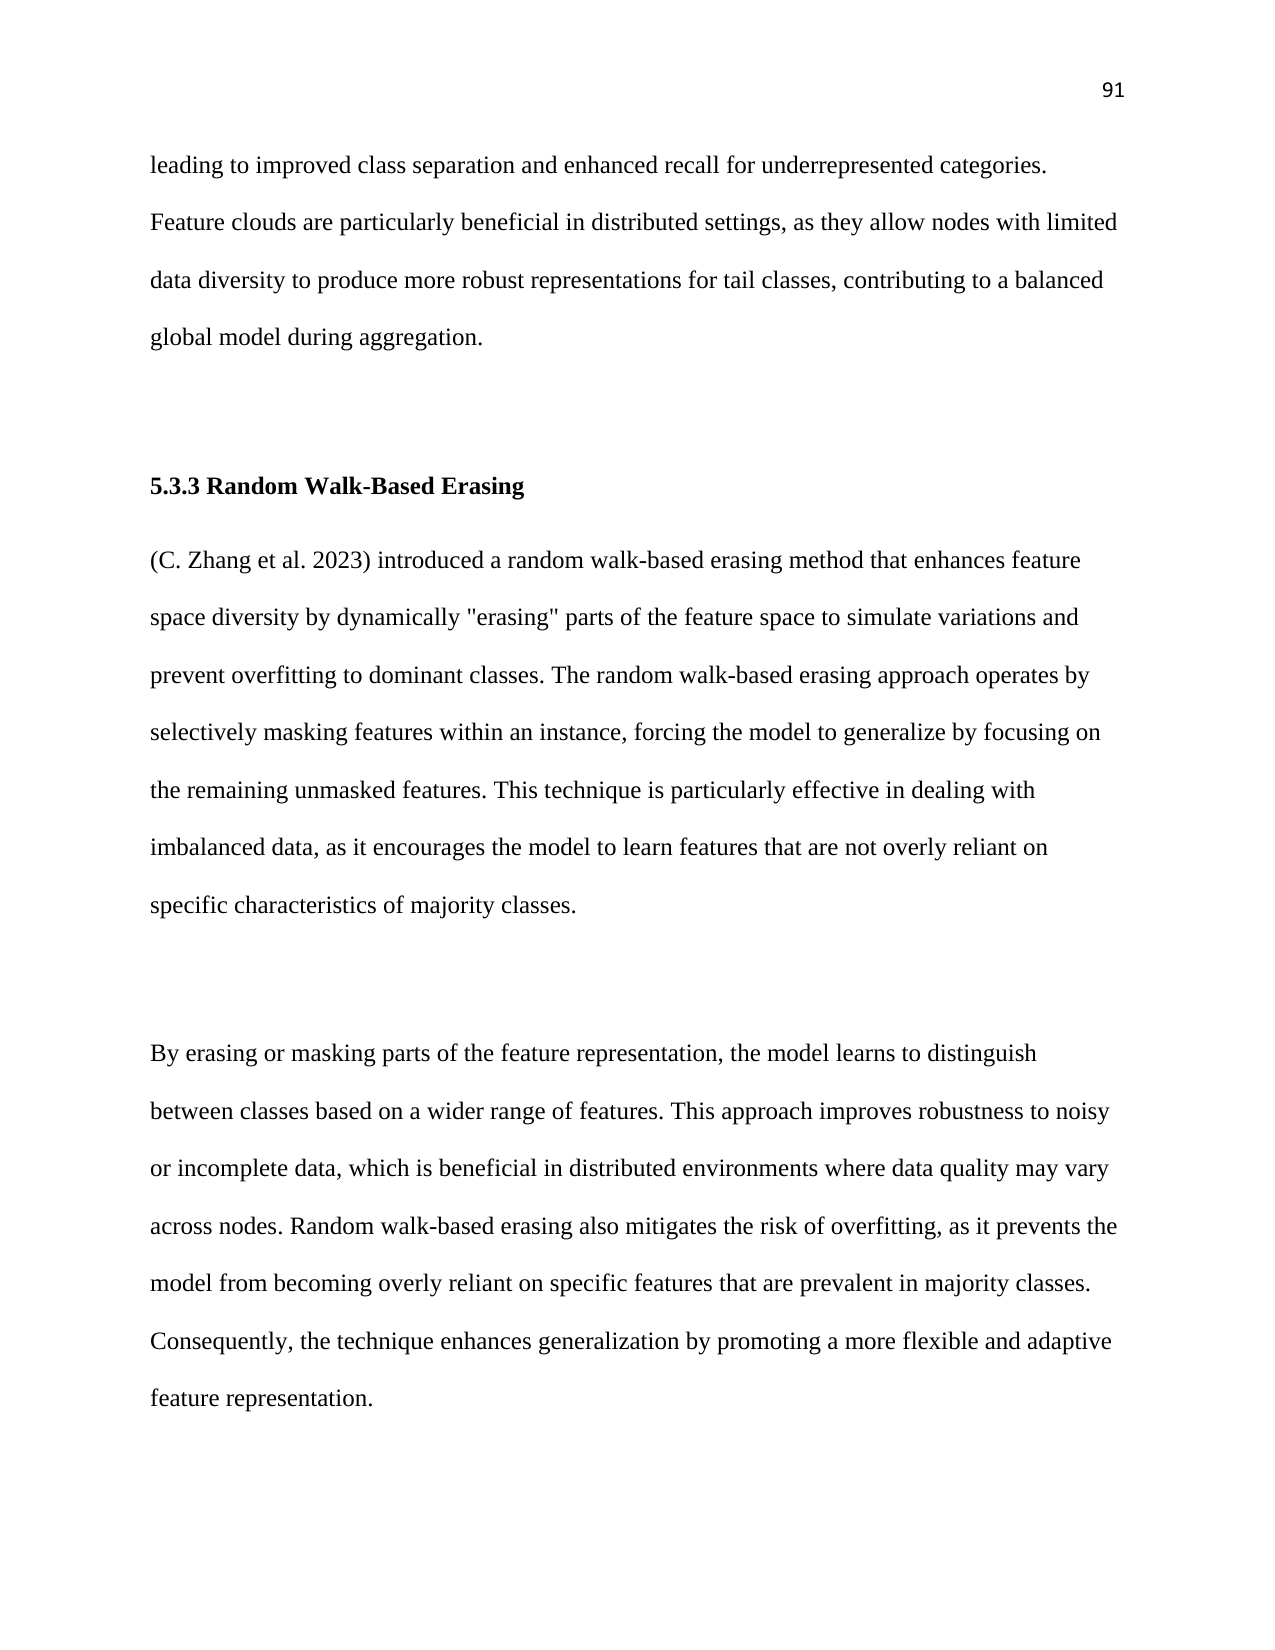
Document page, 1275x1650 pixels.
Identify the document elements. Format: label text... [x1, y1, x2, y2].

text 5.3.3 Random Walk-Based Erasing [150, 471, 1125, 499]
text (C. Zhang et al. 2023) introduced a random walk-based erasing method that enhances feature space diversity by dynamically "erasing" parts of the feature space to simulate variations and prevent overfitting to dominant classes​. The random walk-based erasing approach operates by selectively masking features within an instance, forcing the model to generalize by focusing on the remaining unmasked features. This technique is particularly effective in dealing with imbalanced data, as it encourages the model to learn features that are not overly reliant on specific characteristics of majority classes. [150, 545, 1125, 919]
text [150, 150, 1125, 351]
text By erasing or masking parts of the feature representation, the model learns to distinguish between classes based on a wider range of features. This approach improves robustness to noisy or incomplete data, which is beneficial in distributed environments where data quality may vary across nodes. Random walk-based erasing also mitigates the risk of overfitting, as it prevents the model from becoming overly reliant on specific features that are prevalent in majority classes. Consequently, the technique enhances generalization by promoting a more flexible and adaptive feature representation. [150, 1038, 1125, 1412]
